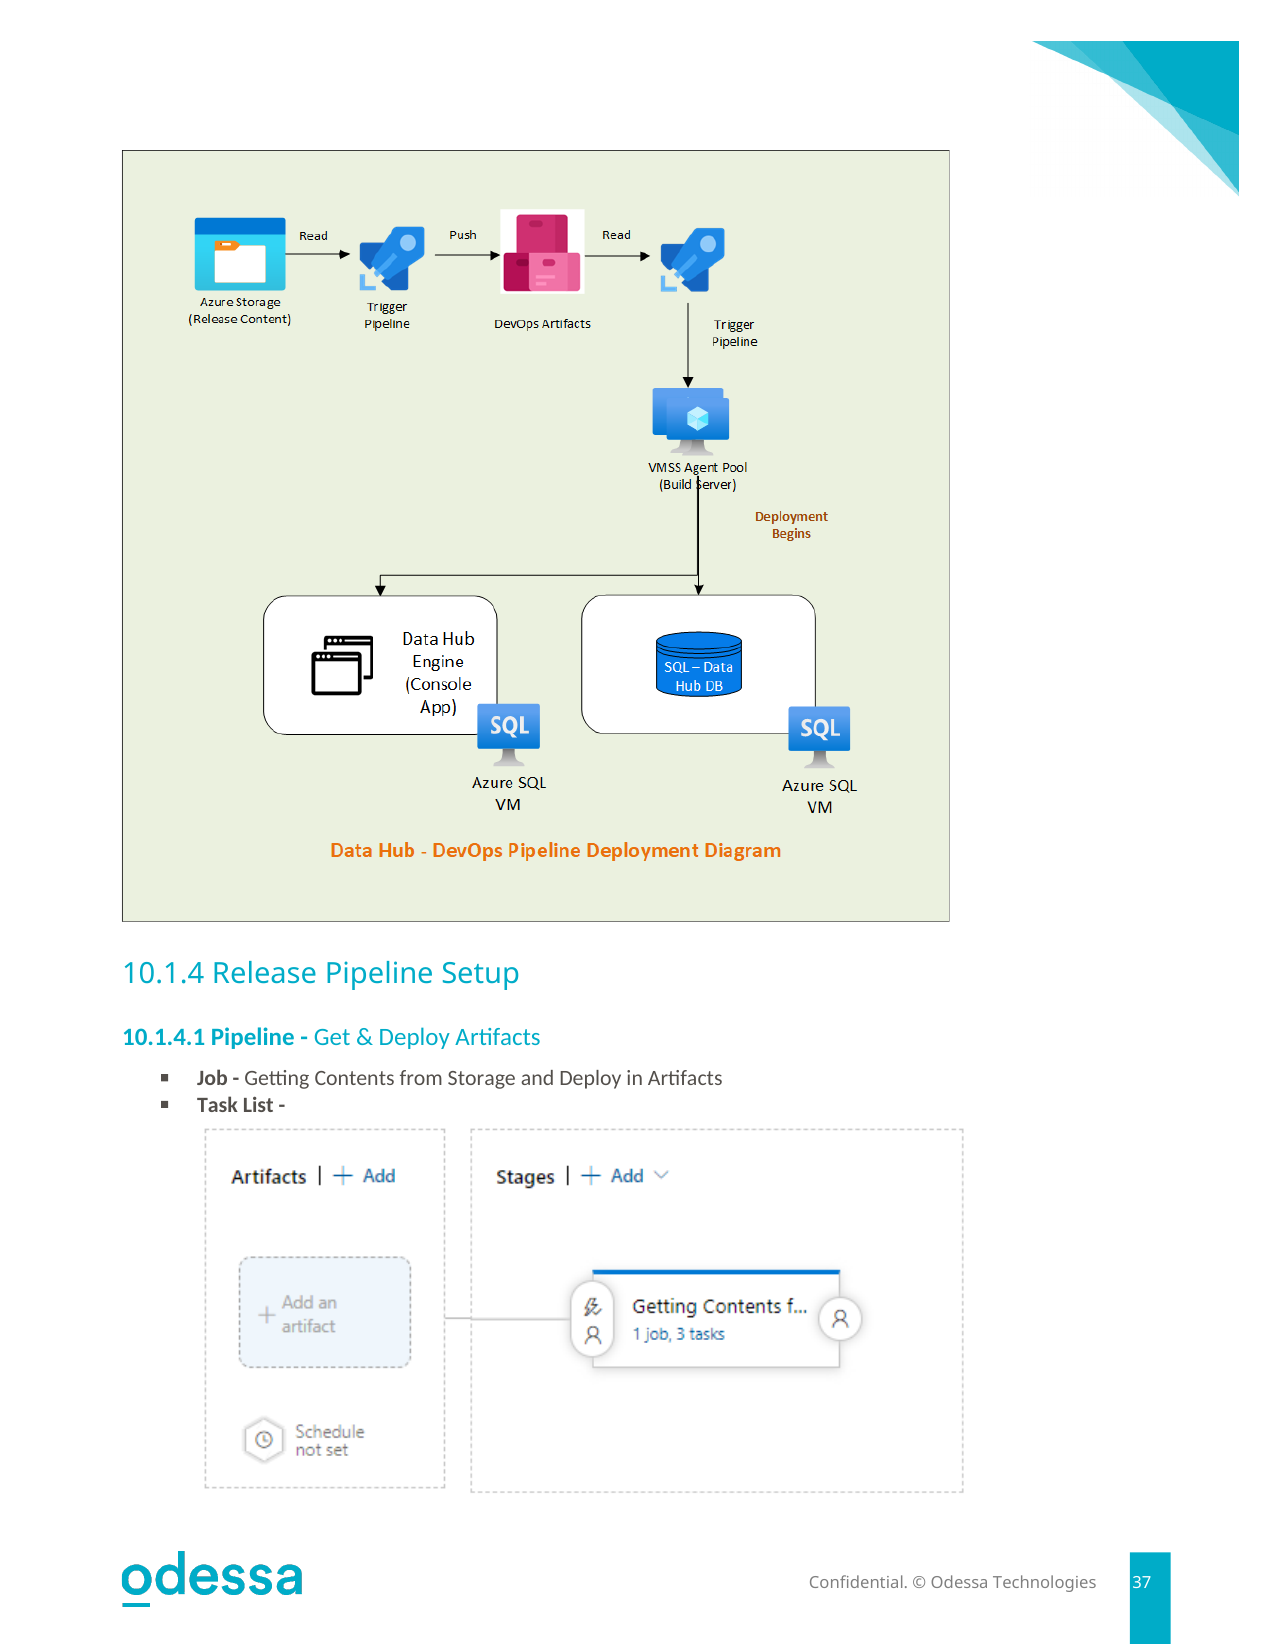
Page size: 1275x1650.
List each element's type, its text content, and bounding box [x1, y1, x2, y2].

picture [121, 150, 950, 922]
subtitle 10.1.4.1 Pipeline - Get & Deploy Artifacts [122, 1021, 1155, 1052]
subtitle 10.1.4 Release Pipeline Setup [122, 952, 1155, 992]
list Job - Getting Contents from Storage and Deploy in Artifacts [159, 1064, 1155, 1091]
picture [196, 1117, 989, 1505]
list Task List - [159, 1091, 1155, 1118]
picture [121, 1551, 302, 1607]
picture [1029, 41, 1239, 197]
